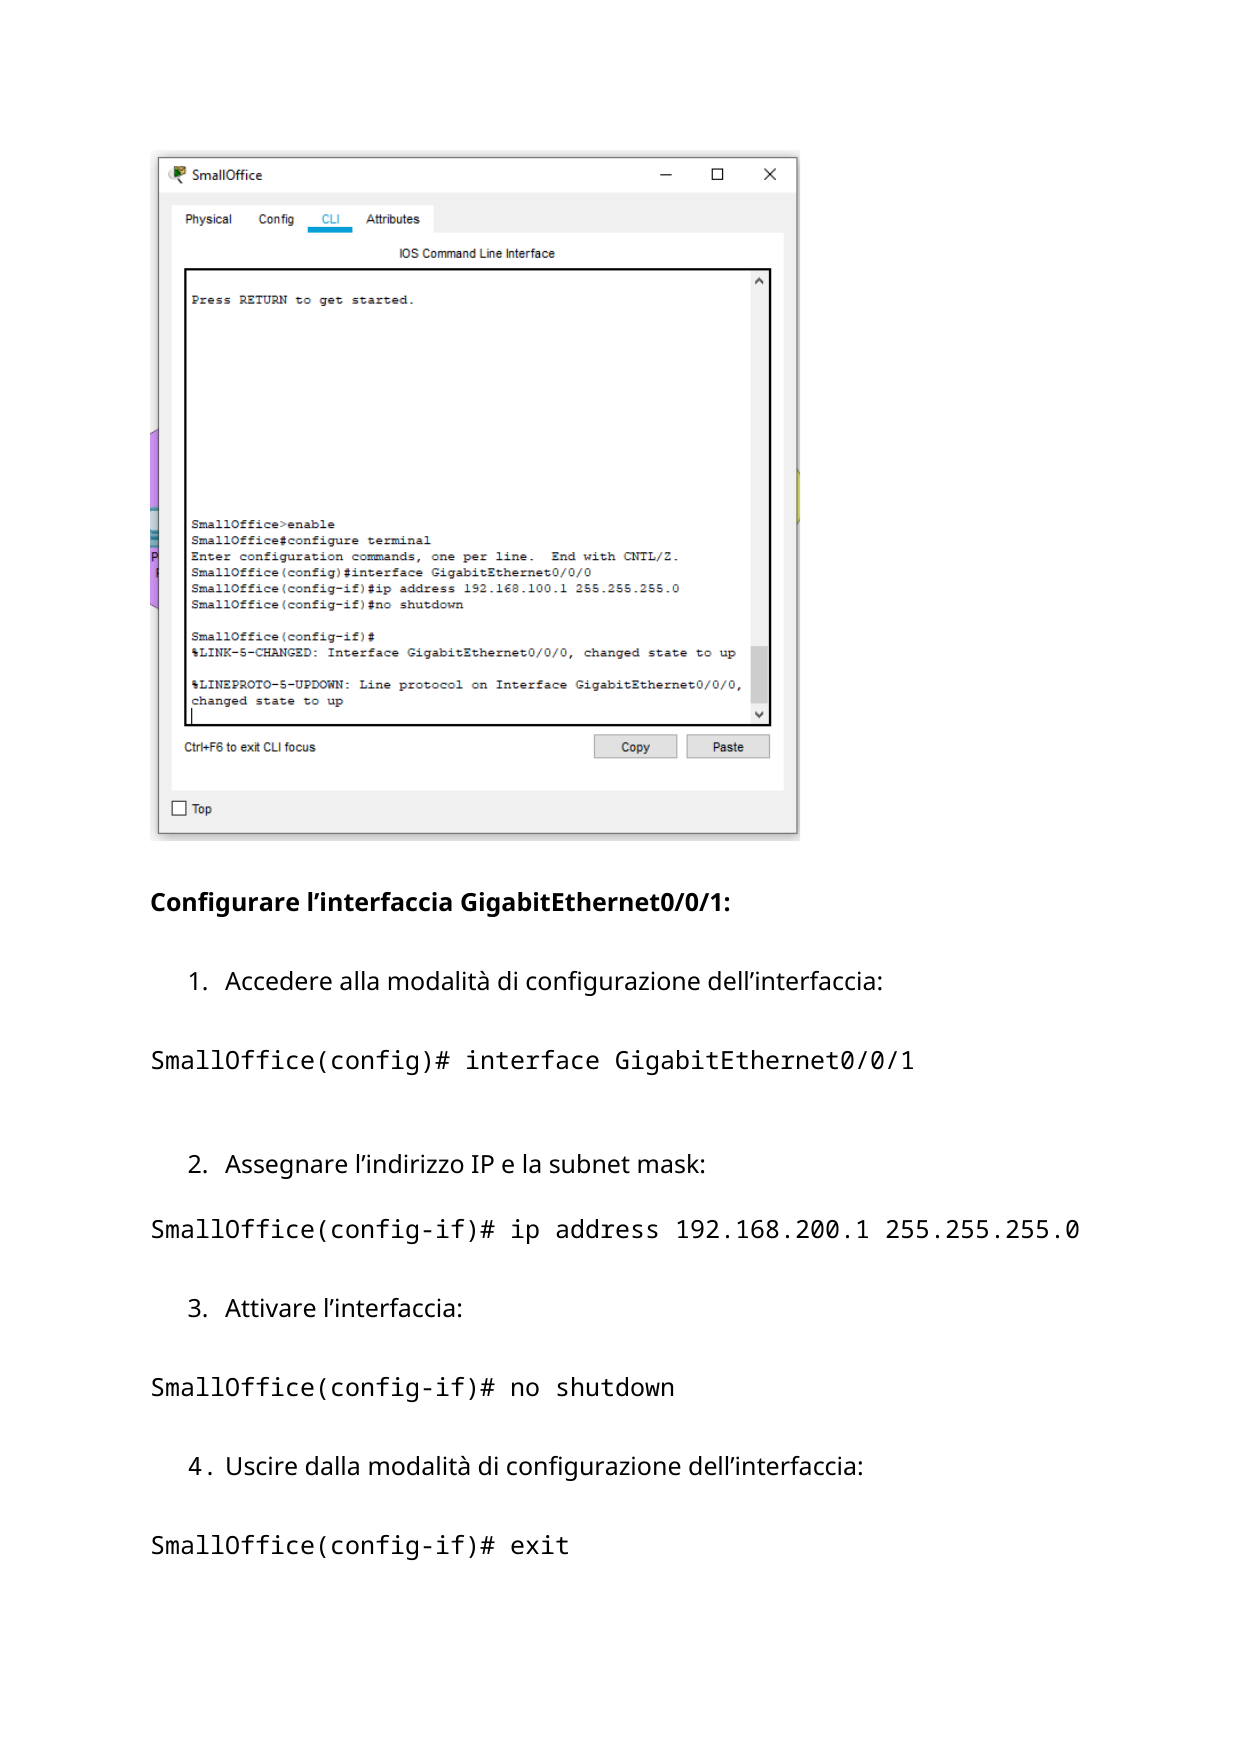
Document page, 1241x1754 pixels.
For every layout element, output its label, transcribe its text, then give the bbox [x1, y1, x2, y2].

picture [150, 150, 800, 841]
list Uscire dalla modalità di configurazione dell’interfaccia: [187, 1448, 1090, 1482]
text SmallOffice(config-if)# exit [150, 1527, 1090, 1561]
text SmallOffice(config-if)# ip address 192.168.200.1 255.255.255.0 [150, 1211, 1090, 1246]
text SmallOffice(config-if)# no shutdown [150, 1369, 1090, 1403]
list Assegnare l’indirizzo IP e la subnet mask: [187, 1147, 1090, 1181]
list Attivare l’interfaccia: [187, 1290, 1090, 1324]
text Configurare l’interfaccia GigabitEthernet0/0/1: [150, 885, 1090, 919]
list Accedere alla modalità di configurazione dell’interfaccia: [187, 964, 1090, 998]
text SmallOffice(config)# interface GigabitEthernet0/0/1 [150, 1043, 1090, 1077]
